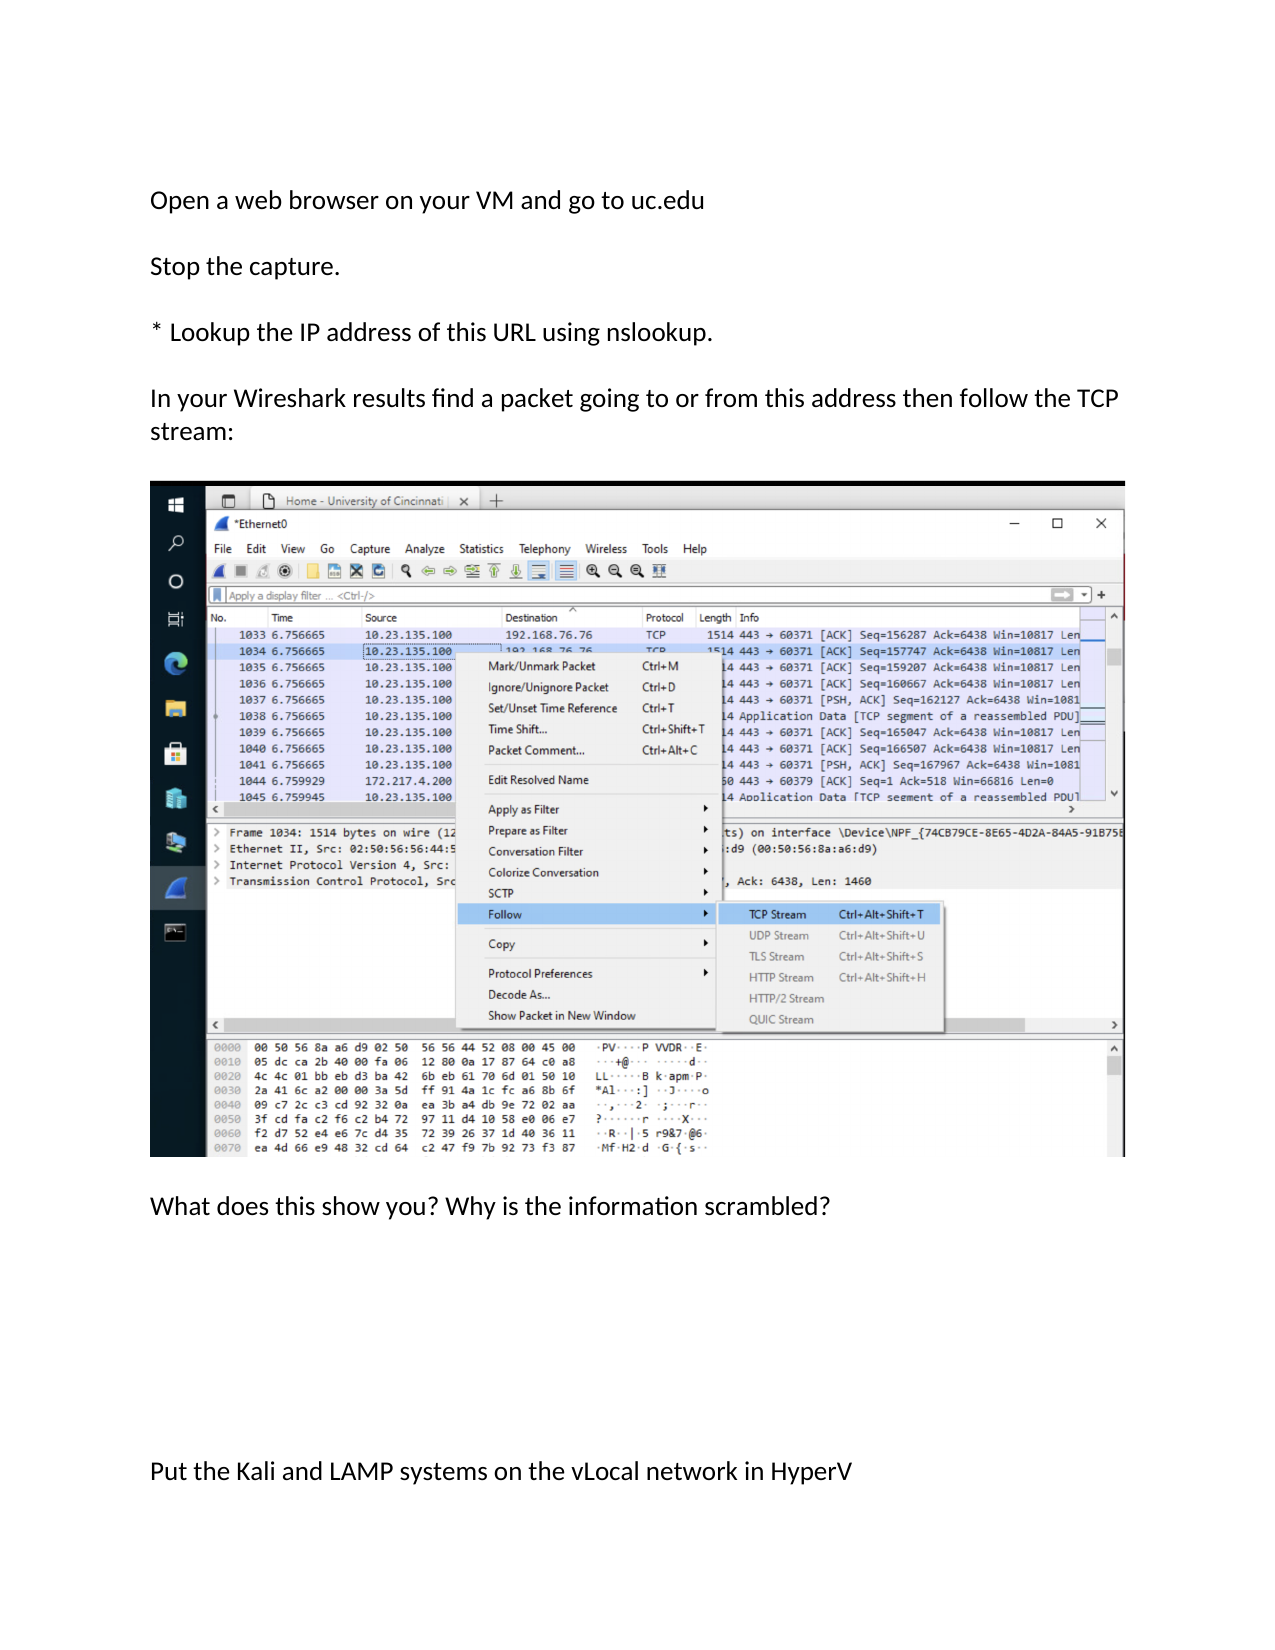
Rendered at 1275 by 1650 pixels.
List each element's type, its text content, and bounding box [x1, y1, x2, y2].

text What does this show you? Why is the information scrambled? [150, 1189, 1125, 1223]
text * Lookup the IP address of this URL using nslookup. [150, 315, 1125, 348]
picture [150, 480, 1125, 1157]
text Put the Kali and LAMP systems on the vLocal network in HyperV [150, 1454, 1125, 1487]
text Stop the capture. [150, 249, 1125, 282]
text Open a web browser on your VM and go to uc.edu [150, 183, 1125, 216]
text In your Wireshark results find a packet going to or from this address then follow the TCP stream: [150, 381, 1125, 447]
